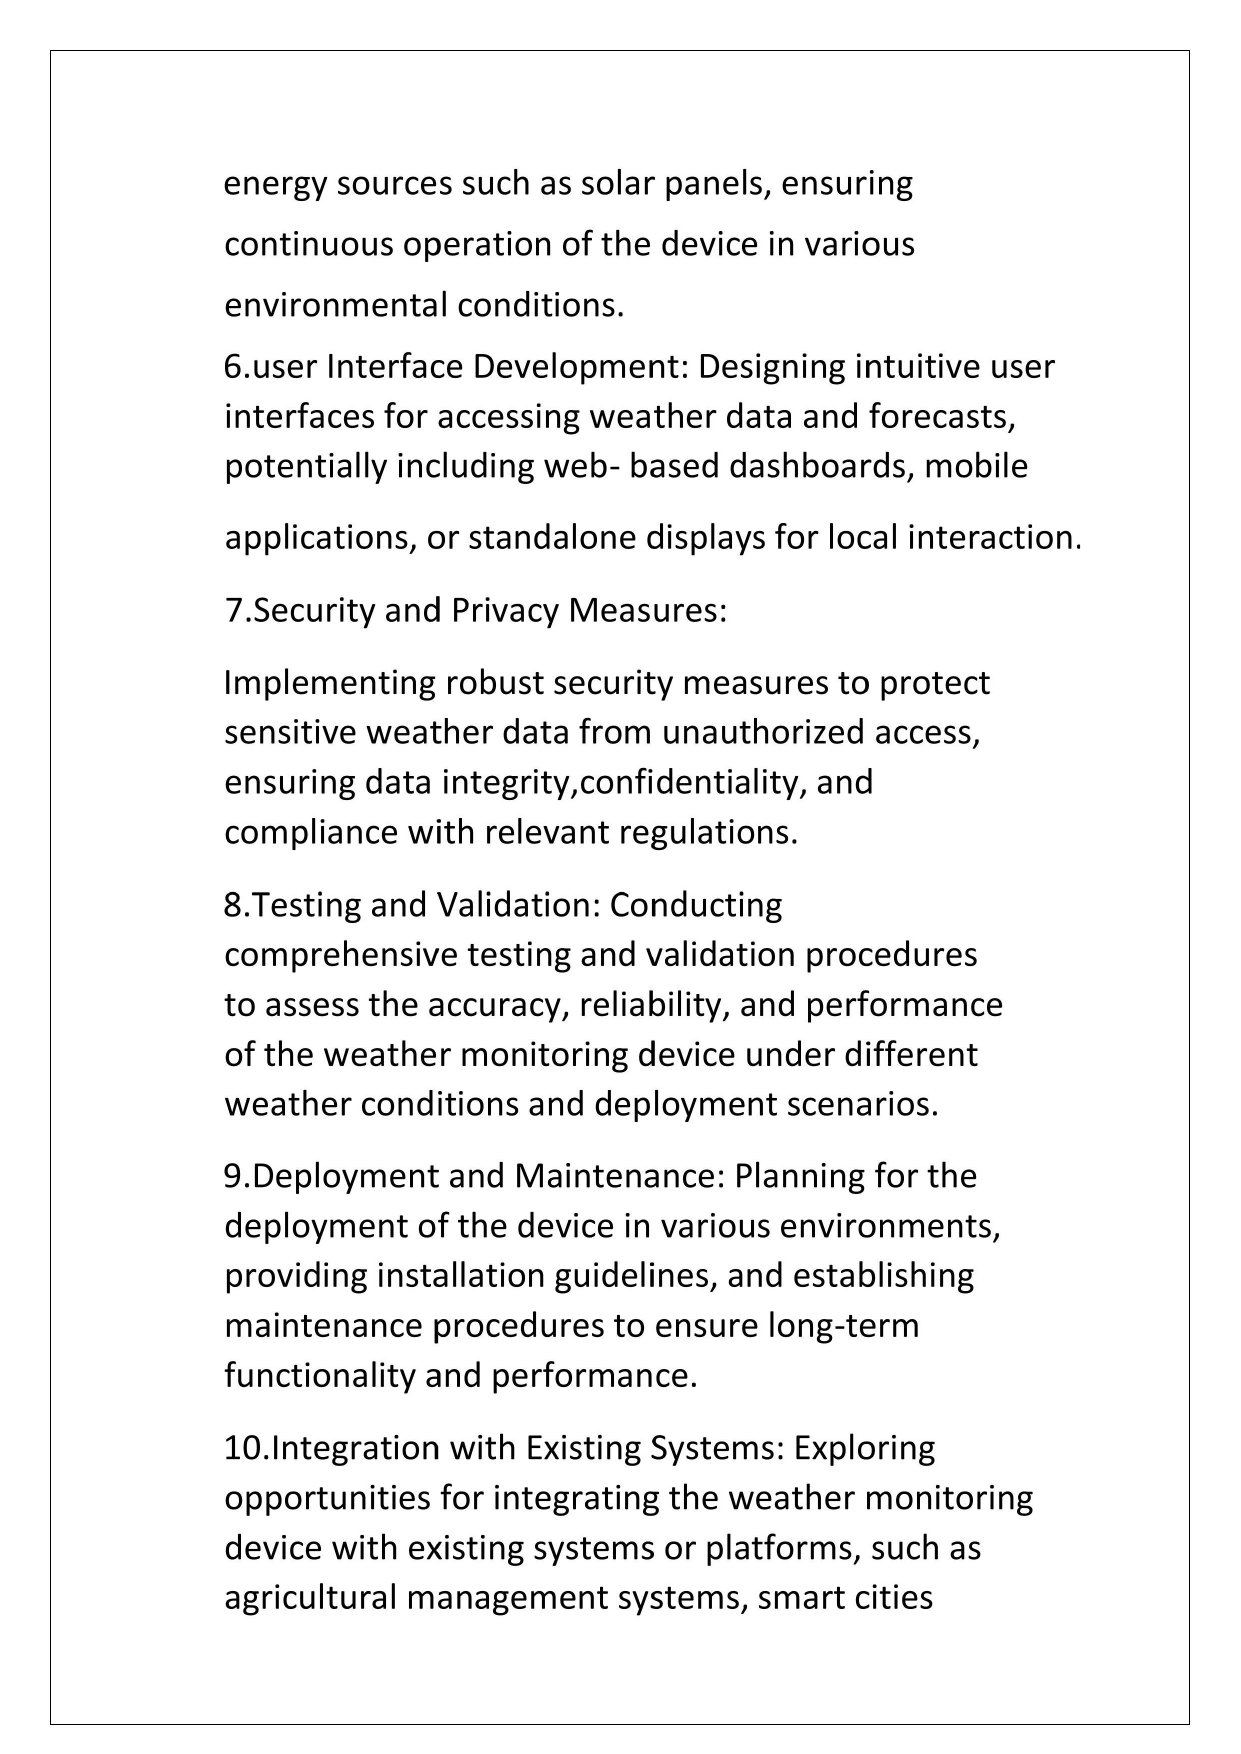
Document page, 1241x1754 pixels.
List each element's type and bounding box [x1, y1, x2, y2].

picture [223, 166, 1080, 1619]
